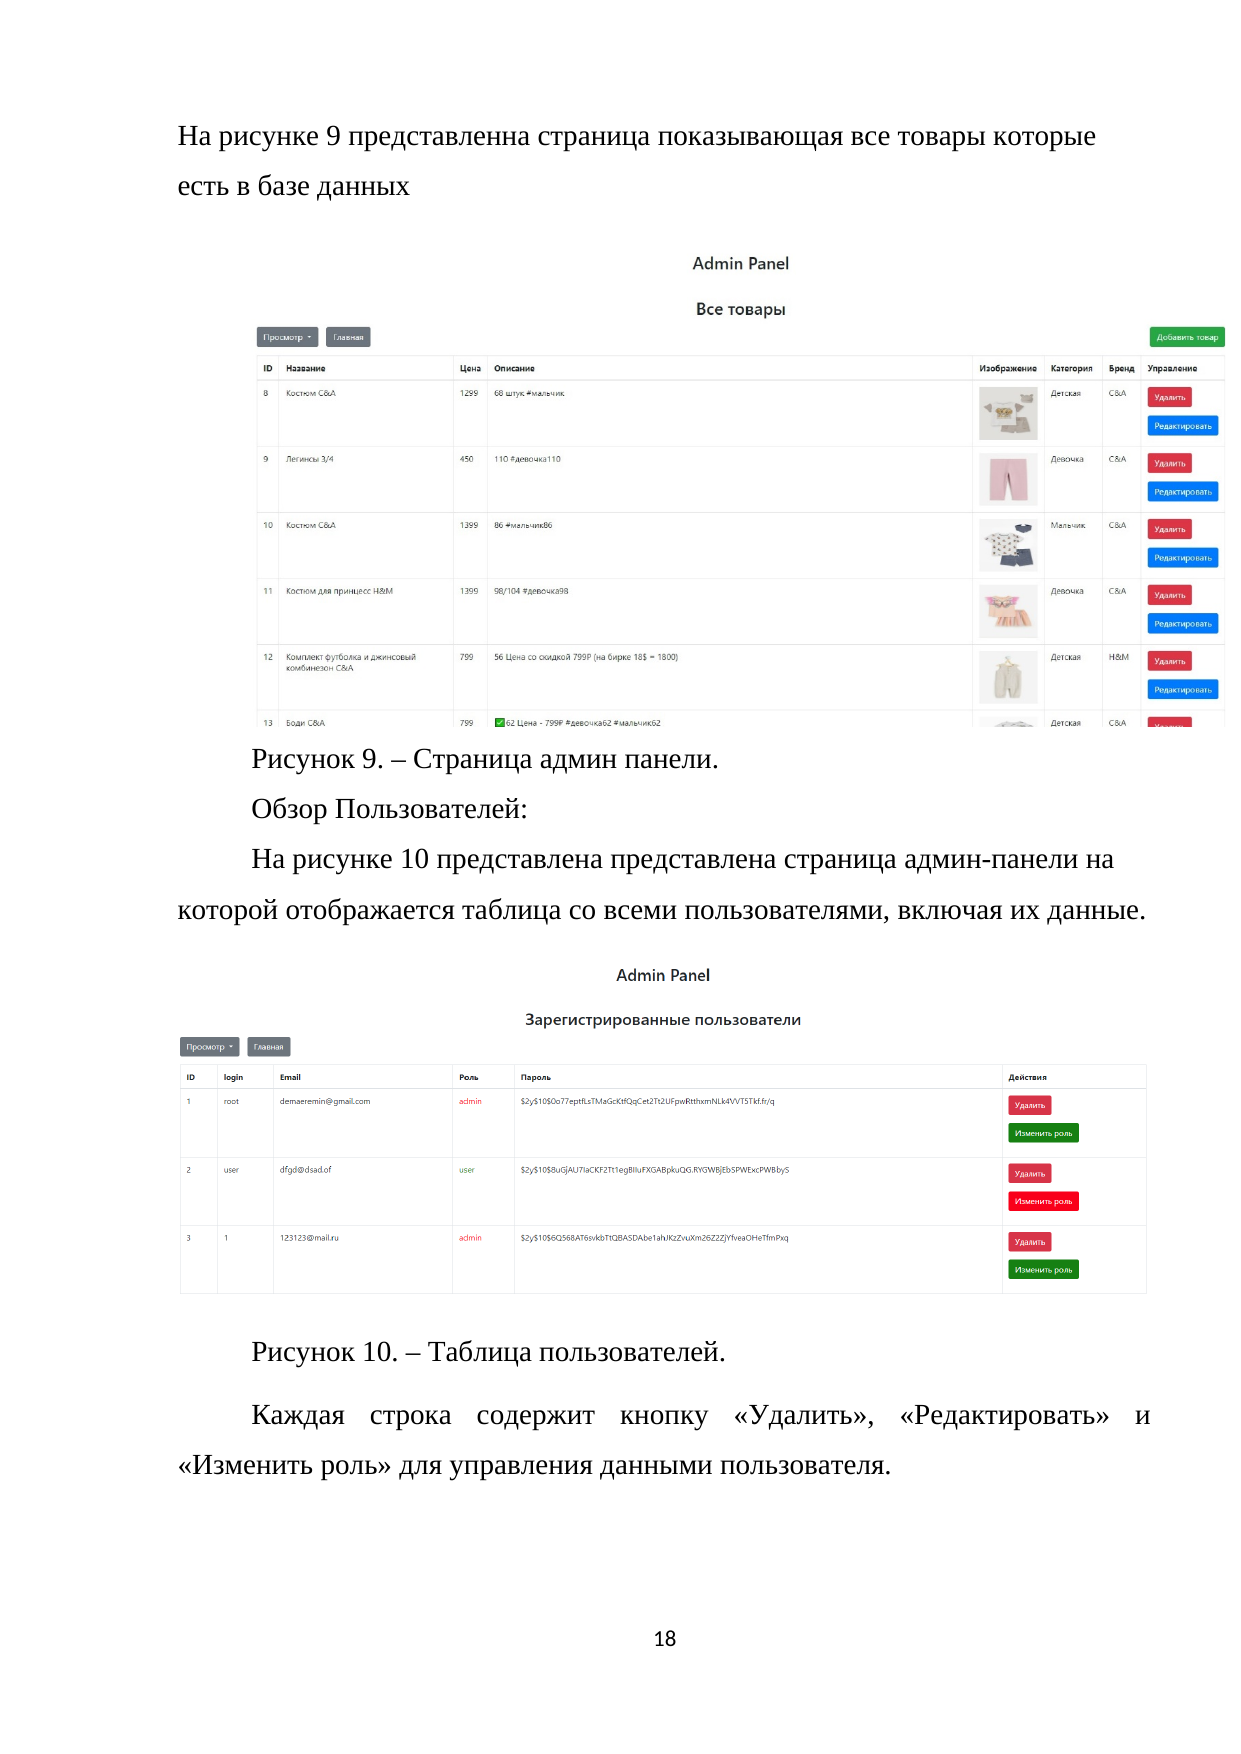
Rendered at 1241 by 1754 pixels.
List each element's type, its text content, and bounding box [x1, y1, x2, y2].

text Каждая строка содержит кнопку «Удалить», «Редактировать» и «Изменить роль» для управления данными пользователя. [177, 1397, 1152, 1481]
text На рисунке 9 представленна страница показывающая все товары которые есть в базе данных [177, 118, 1152, 202]
picture [251, 231, 1226, 727]
text Рисунок 9. – Страница админ панели. [177, 741, 1152, 774]
text Обзор Пользователей: [177, 791, 1152, 825]
text На рисунке 10 представлена представлена страница админ-панели на которой отображается таблица со всеми пользователями, включая их данные. [177, 841, 1152, 925]
text Рисунок 10. – Таблица пользователей. [177, 1334, 1152, 1368]
picture [177, 954, 1152, 1321]
